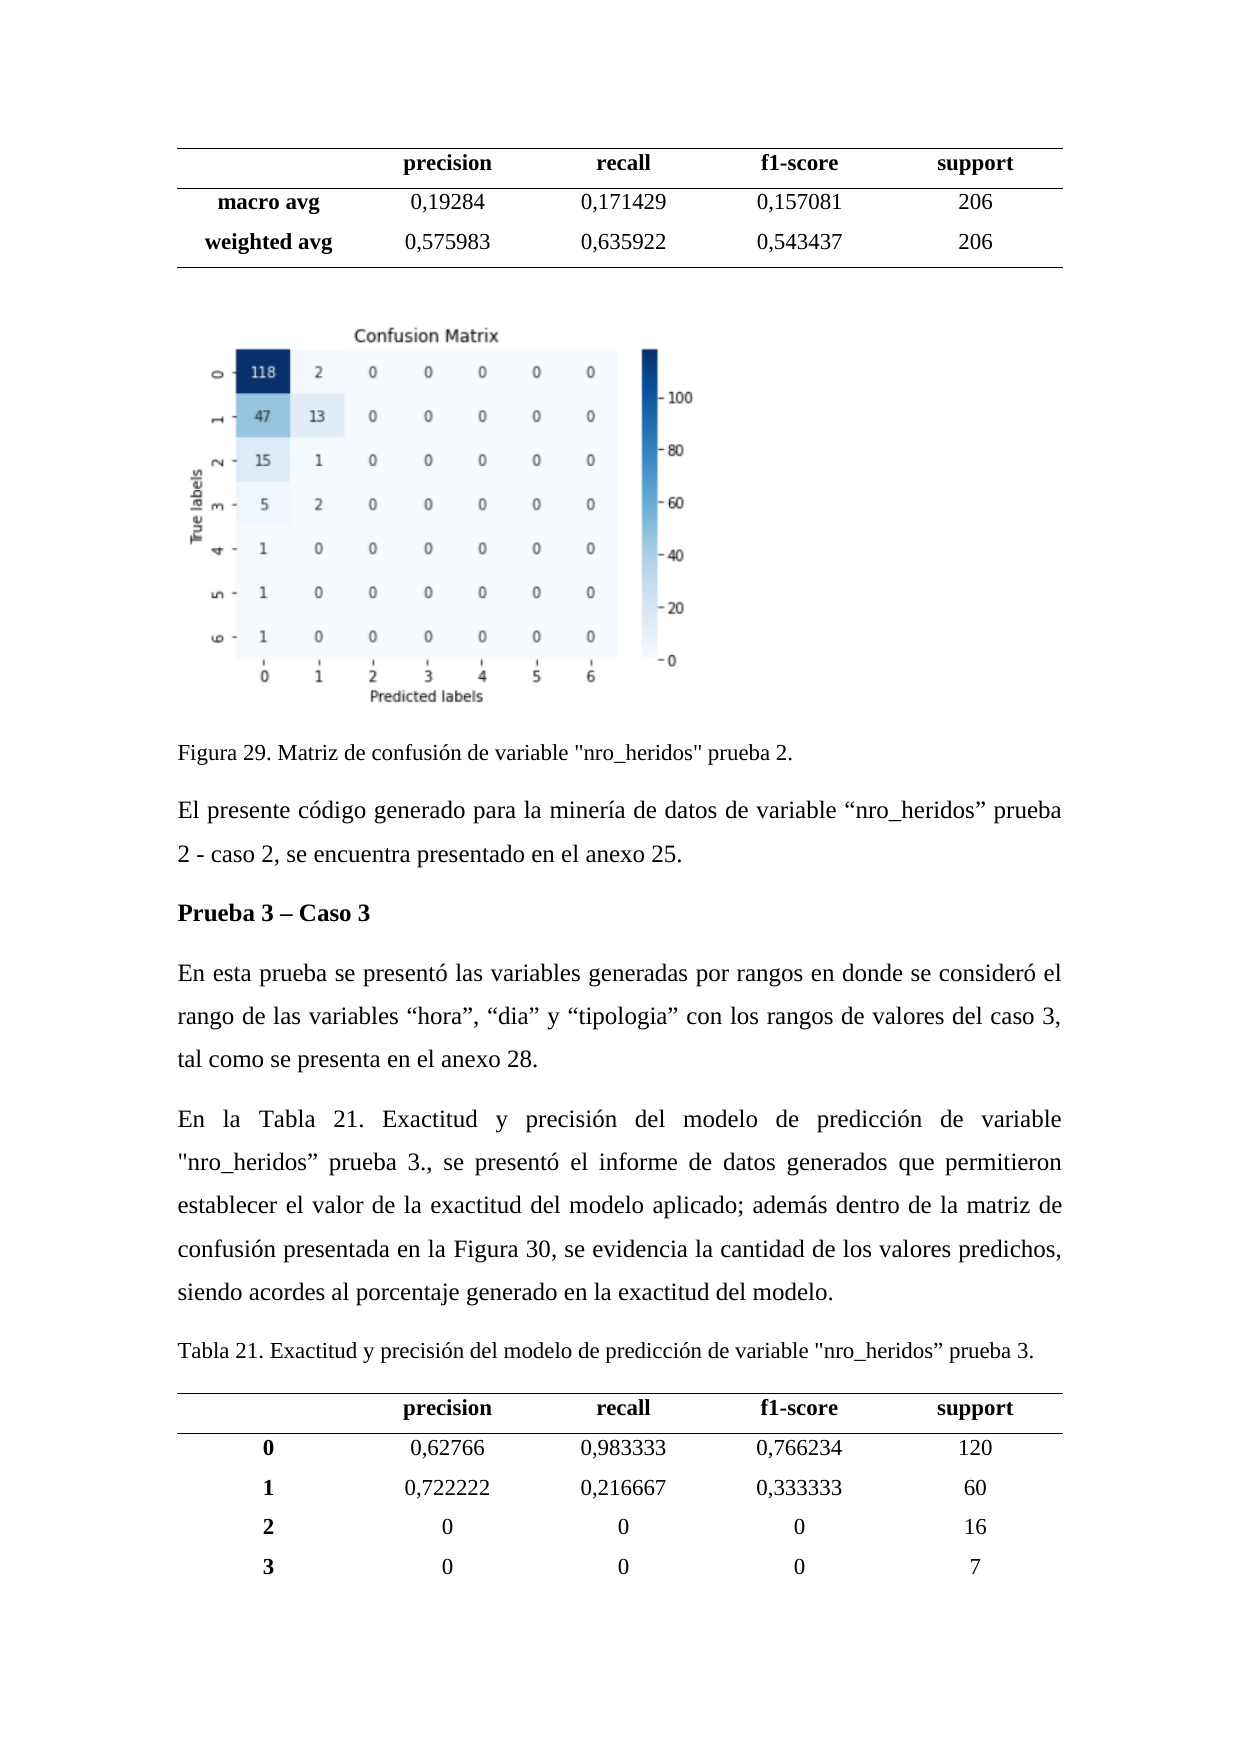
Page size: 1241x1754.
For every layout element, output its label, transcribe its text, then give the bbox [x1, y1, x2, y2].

table_header precision [360, 149, 536, 188]
table_cell 0,157081 [711, 189, 887, 228]
table_header recall [535, 1394, 711, 1433]
table_cell 0,171429 [536, 189, 711, 228]
table_cell 60 [887, 1474, 1063, 1513]
table_cell 0 [177, 1434, 359, 1474]
table_cell 0,983333 [535, 1434, 711, 1474]
text El presente código generado para la minería de datos de variable “nro_heridos” prueba 2 - caso 2, se encuentra presentado en el anexo 25. [177, 796, 1063, 867]
table_cell 206 [888, 228, 1063, 267]
table_cell weighted avg [177, 228, 359, 267]
table_cell 0,216667 [535, 1474, 711, 1513]
table_cell 0 [359, 1553, 535, 1592]
table_cell 0,62766 [359, 1434, 535, 1474]
table_cell 16 [887, 1513, 1063, 1553]
table_cell 0 [535, 1513, 711, 1553]
table_cell 0,19284 [360, 189, 536, 228]
table_cell 2 [177, 1513, 359, 1553]
table_cell 0,766234 [711, 1434, 887, 1474]
table_header recall [536, 149, 711, 188]
table_cell 0 [359, 1513, 535, 1553]
text Figura 29. Matriz de confusión de variable "nro_heridos" prueba 2. [177, 739, 1063, 766]
table_cell 0,635922 [536, 228, 711, 267]
text En esta prueba se presentó las variables generadas por rangos en donde se consideró el rango de las variables “hora”, “dia” y “tipologia” con los rangos de valores del caso 3, tal como se presenta en el anexo 28. [177, 958, 1063, 1073]
table_cell 0 [535, 1553, 711, 1592]
table_header [177, 1394, 359, 1433]
table_header support [888, 149, 1063, 188]
table_cell 0,575983 [360, 228, 536, 267]
table_header support [887, 1394, 1063, 1433]
table_cell 7 [887, 1553, 1063, 1592]
table_cell 120 [887, 1434, 1063, 1474]
table_cell 0,543437 [711, 228, 887, 267]
table_header precision [359, 1394, 535, 1433]
table_cell 0 [711, 1553, 887, 1592]
table_cell 0,333333 [711, 1474, 887, 1513]
table_cell 1 [177, 1474, 359, 1513]
table_cell 0 [711, 1513, 887, 1553]
text Tabla 21. Exactitud y precisión del modelo de predicción de variable "nro_heridos” prueba 3. [177, 1337, 1063, 1363]
table_cell macro avg [177, 189, 359, 228]
text En la Tabla 21. Exactitud y precisión del modelo de predicción de variable "nro_heridos” prueba 3., se presentó el informe de datos generados que permitieron establecer el valor de la exactitud del modelo aplicado; además dentro de la matriz de confusión presentada en la Figura 30, se evidencia la cantidad de los valores predichos, siendo acordes al porcentaje generado en la exactitud del modelo. [177, 1104, 1063, 1306]
text Prueba 3 – Caso 3 [177, 898, 1063, 927]
table_header [177, 149, 359, 188]
picture [177, 324, 695, 709]
table_header f1-score [711, 1394, 887, 1433]
table_cell 0,722222 [359, 1474, 535, 1513]
table_cell 206 [888, 189, 1063, 228]
table_header f1-score [711, 149, 887, 188]
table_cell 3 [177, 1553, 359, 1592]
